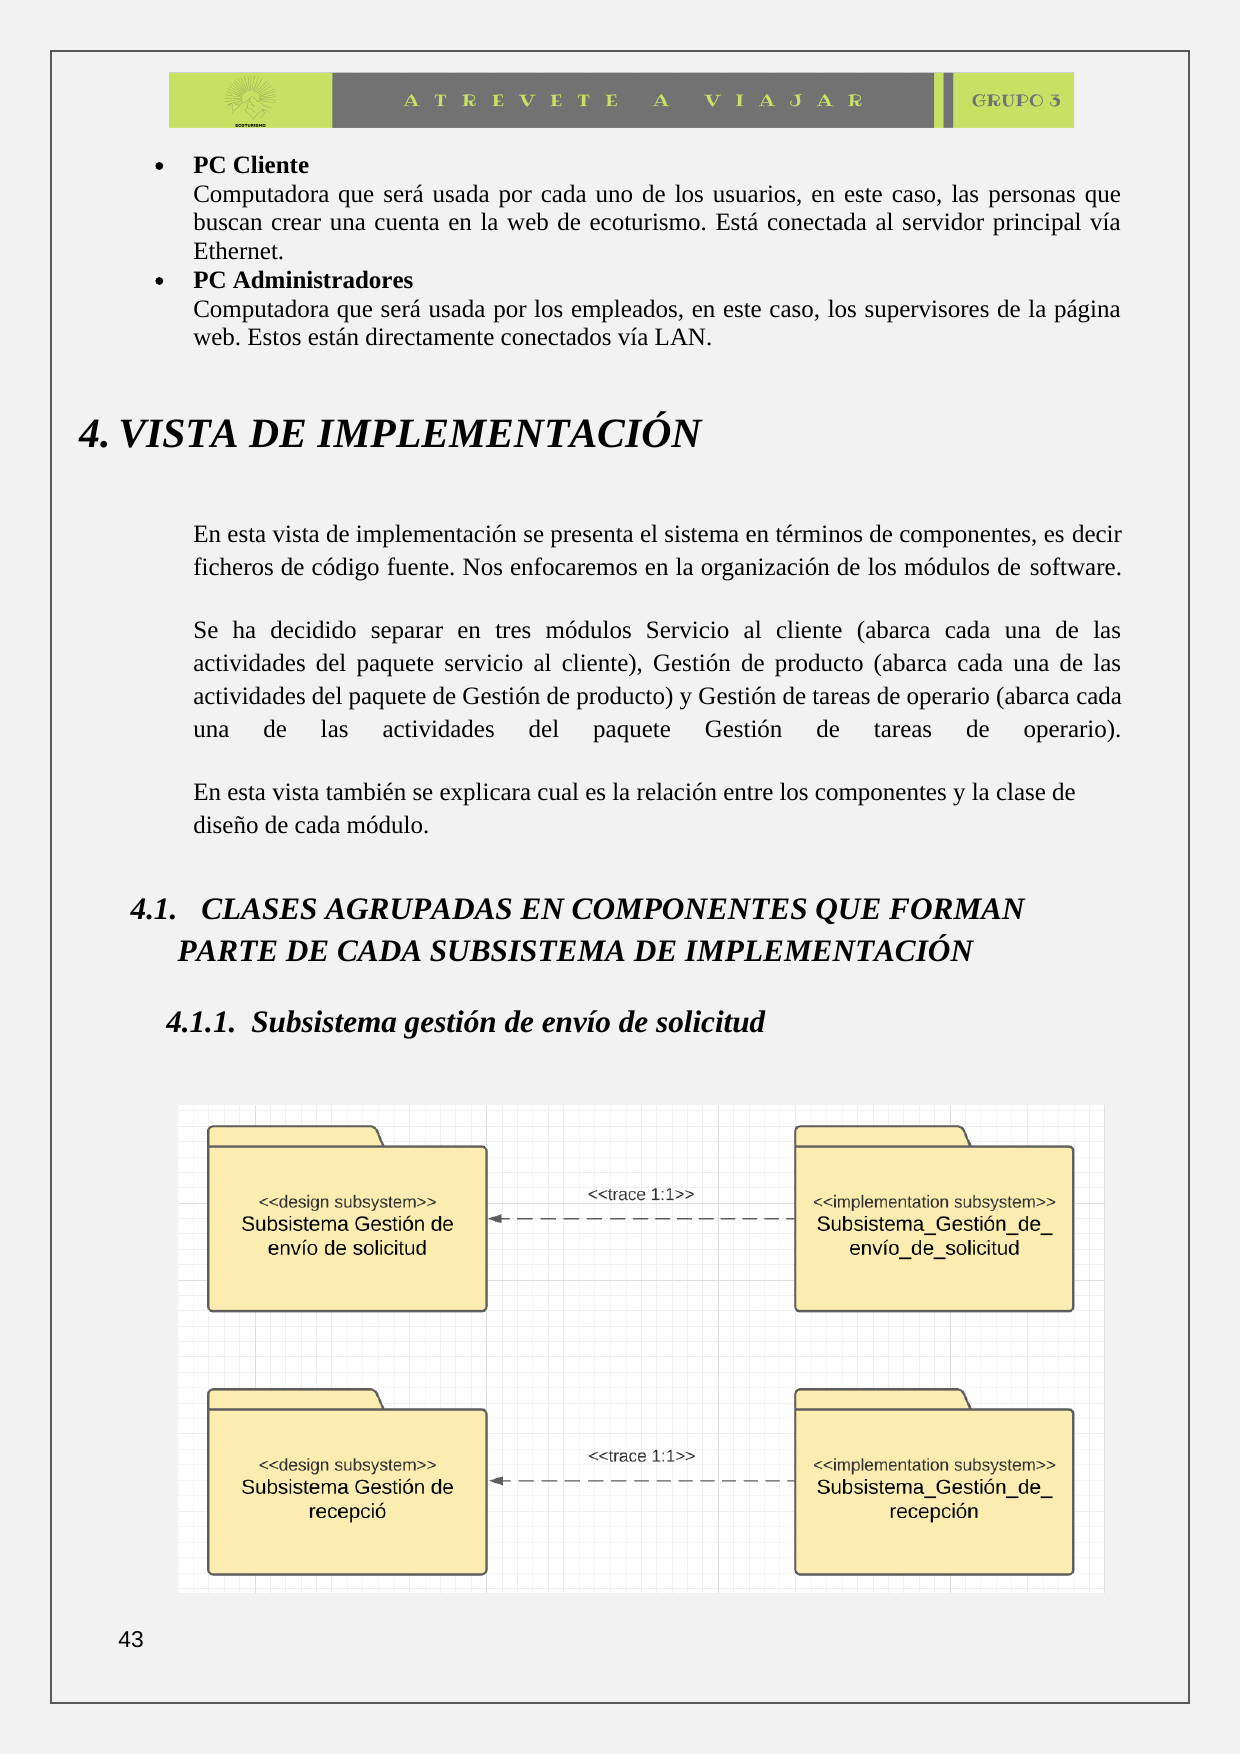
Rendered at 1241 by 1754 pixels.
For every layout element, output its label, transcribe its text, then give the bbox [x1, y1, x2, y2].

list PC Administradores [156, 265, 1122, 294]
text Computadora que será usada por cada uno de los usuarios, en este caso, las personas que buscan crear una cuenta en la web de ecoturismo. Está conectada al servidor principal vía Ethernet. [193, 179, 1122, 265]
list PC Cliente [156, 150, 1122, 179]
subtitle Subsistema gestión de envío de solicitud [236, 1003, 1153, 1039]
subtitle VISTA DE IMPLEMENTACIÓN [110, 409, 1153, 512]
picture [178, 1105, 1105, 1592]
text En esta vista de implementación se presenta el sistema en términos de componentes, es decir ficheros de código fuente. Nos enfocaremos en la organización de los módulos de software. [193, 519, 1122, 611]
text diseño de cada módulo. [193, 810, 1122, 838]
picture [167, 67, 1073, 131]
text En esta vista también se explicara cual es la relación entre los componentes y la clase de [193, 777, 1122, 805]
text Computadora que será usada por los empleados, en este caso, los supervisores de la página web. Estos están directamente conectados vía LAN. [193, 294, 1122, 351]
subtitle CLASES AGRUPADAS EN COMPONENTES QUE FORMAN PARTE DE CADA SUBSISTEMA DE IMPLEMENTACIÓN [177, 891, 1136, 968]
text Se ha decidido separar en tres módulos Servicio al cliente (abarca cada una de las actividades del paquete servicio al cliente), Gestión de producto (abarca cada una de las actividades del paquete de Gestión de producto) y Gestión de tareas de operario (abarca cada una de las actividades del paquete Gestión de tareas de operario). [193, 615, 1122, 773]
